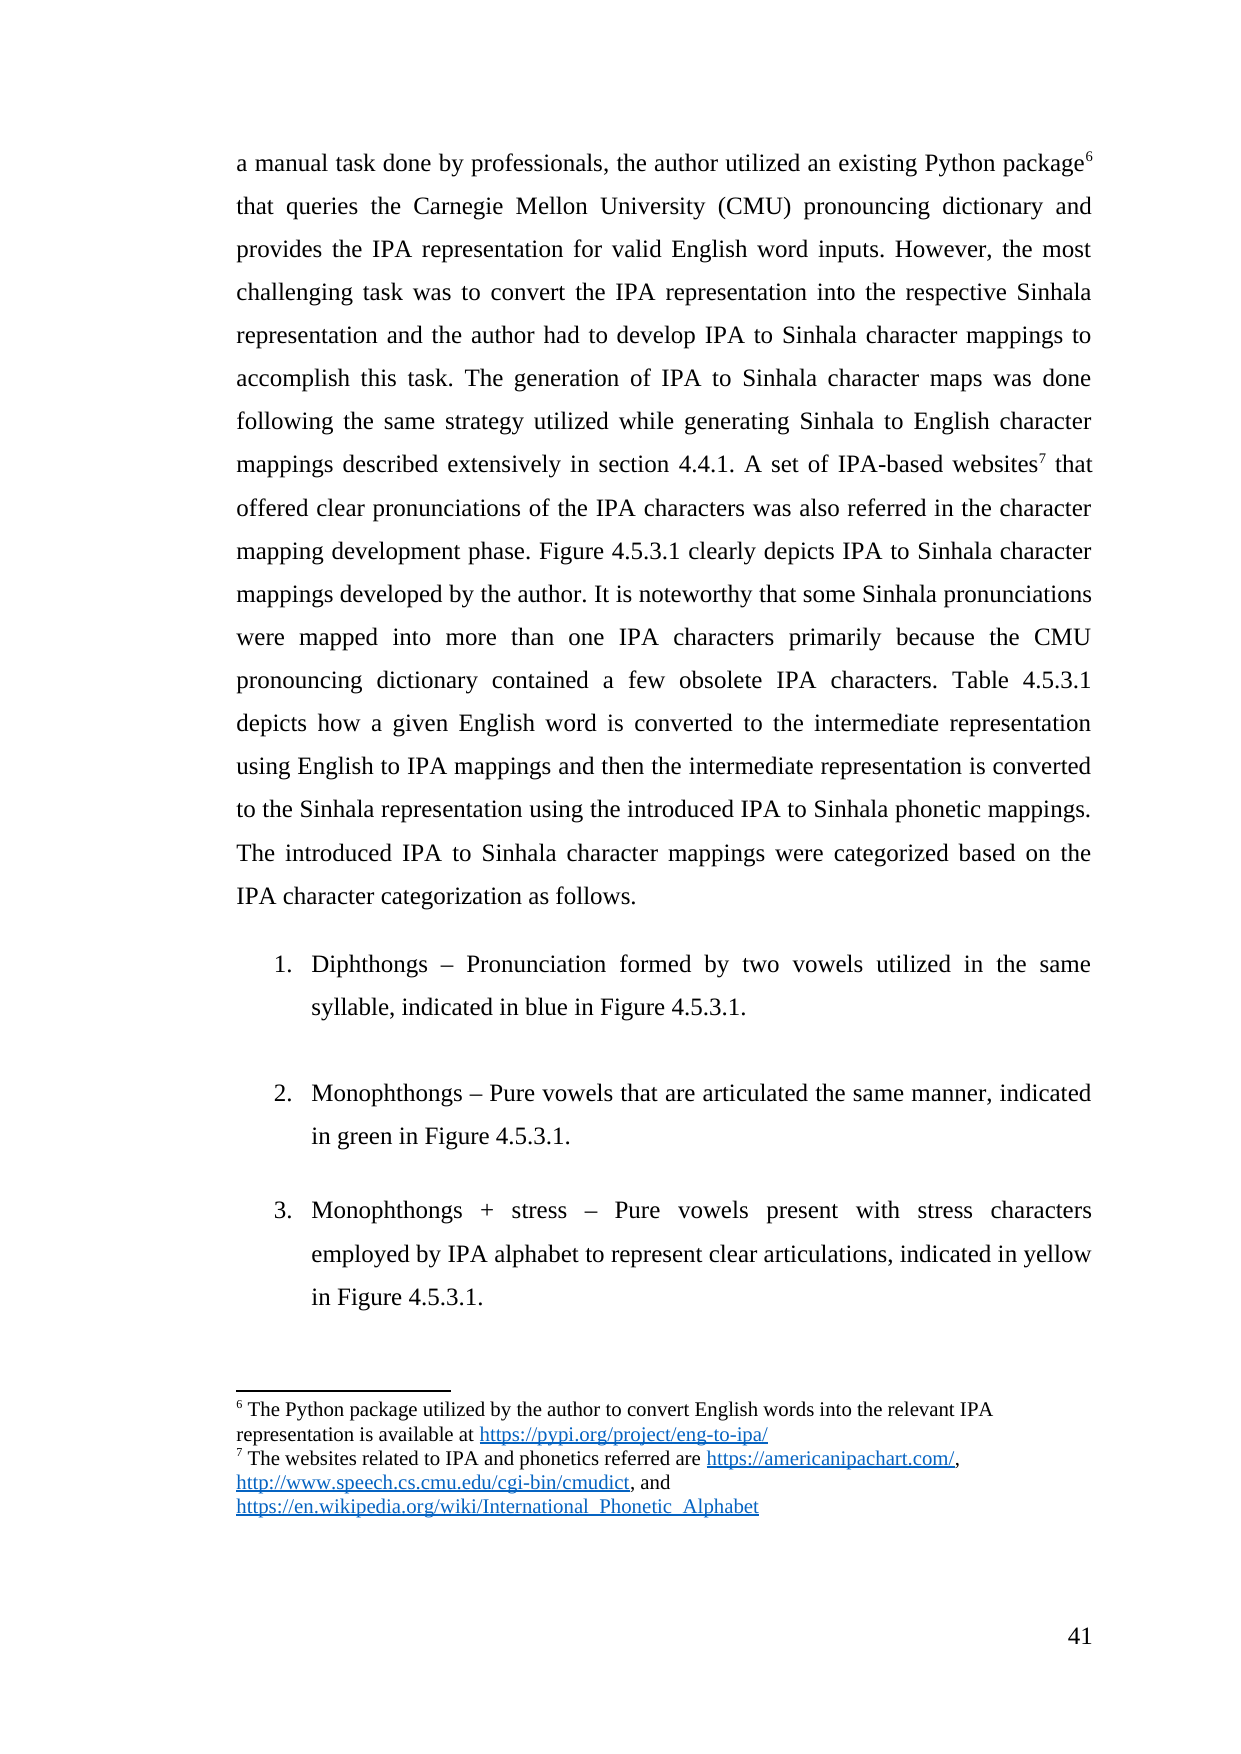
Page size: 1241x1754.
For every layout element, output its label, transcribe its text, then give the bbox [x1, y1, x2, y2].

list Monophthongs + stress – Pure vowels present with stress characters employed by IPA alphabet to represent clear articulations, indicated in yellow in Figure 4.5.3.1. [274, 1196, 1092, 1311]
list Monophthongs – Pure vowels that are articulated the same manner, indicated in green in Figure 4.5.3.1. [274, 1078, 1092, 1150]
list Diphthongs – Pronunciation formed by two vowels utilized in the same syllable, indicated in blue in Figure 4.5.3.1. [274, 949, 1092, 1021]
text After discarding the translation-based approach, the author attempted generating the Sinhala representation of English words, which the translation approach failed to accomplish, by employing a phonetics-based approach. The idea was to convert a given English token to an intermediate representation based on its pronunciation and then convert the intermediate state to the relevant Sinhala representation of the original word. The author accomplished this by utilizing the International Phonetics Alphabet (IPA) to convert a specific English word into the intermediate representation using the IPA character set. Since converting English words to IPA is a manual task done by professionals, the author utilized an existing Python package that queries the Carnegie Mellon University (CMU) pronouncing dictionary and provides the IPA representation for valid English word inputs. However, the most challenging task was to convert the IPA representation into the respective Sinhala representation and the author had to develop IPA to Sinhala character mappings to accomplish this task. The generation of IPA to Sinhala character maps was done following the same strategy utilized while generating Sinhala to English character mappings described extensively in section 4.4.1. A set of IPA-based websites that offered clear pronunciations of the IPA characters was also referred in the character mapping development phase. Figure 4.5.3.1 clearly depicts IPA to Sinhala character mappings developed by the author. It is noteworthy that some Sinhala pronunciations were mapped into more than one IPA characters primarily because the CMU pronouncing dictionary contained a few obsolete IPA characters. Table 4.5.3.1 depicts how a given English word is converted to the intermediate representation using English to IPA mappings and then the intermediate representation is converted to the Sinhala representation using the introduced IPA to Sinhala phonetic mappings. The introduced IPA to Sinhala character mappings were categorized based on the IPA character categorization as follows. [236, 148, 1092, 909]
